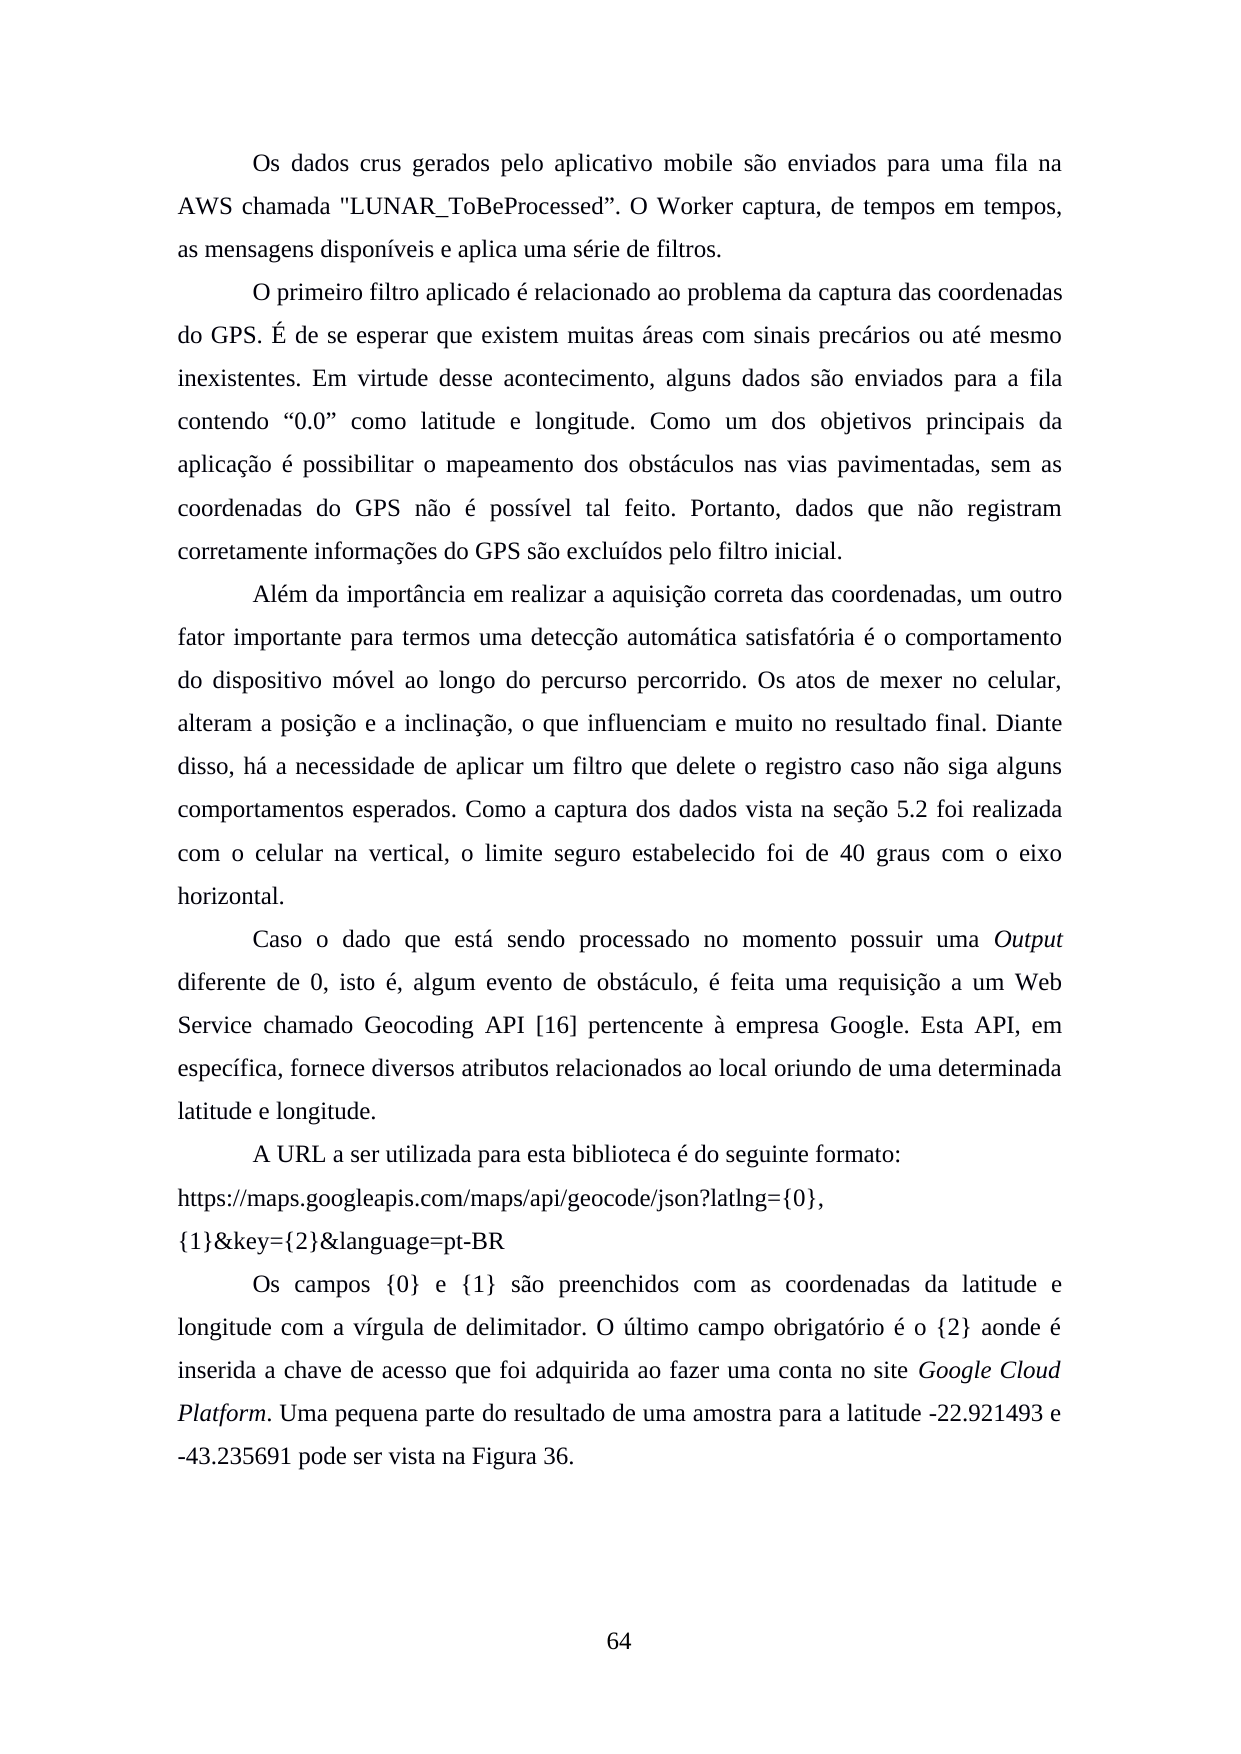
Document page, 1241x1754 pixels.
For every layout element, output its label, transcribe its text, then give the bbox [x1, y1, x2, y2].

text Além da importância em realizar a aquisição correta das coordenadas, um outro fator importante para termos uma detecção automática satisfatória é o comportamento do dispositivo móvel ao longo do percurso percorrido. Os atos de mexer no celular, alteram a posição e a inclinação, o que influenciam e muito no resultado final. Diante disso, há a necessidade de aplicar um filtro que delete o registro caso não siga alguns comportamentos esperados. Como a captura dos dados vista na seção 5.2 foi realizada com o celular na vertical, o limite seguro estabelecido foi de 40 graus com o eixo horizontal. [177, 579, 1063, 909]
text Caso o dado que está sendo processado no momento possuir uma Output diferente de 0, isto é, algum evento de obstáculo, é feita uma requisição a um Web Service chamado Geocoding API [16] pertencente à empresa Google. Esta API, em específica, fornece diversos atributos relacionados ao local oriundo de uma determinada latitude e longitude. [177, 924, 1063, 1125]
text Os dados crus gerados pelo aplicativo mobile são enviados para uma fila na AWS chamada "LUNAR_ToBeProcessed”. O Worker captura, de tempos em tempos, as mensagens disponíveis e aplica uma série de filtros. [177, 148, 1063, 263]
text Os campos {0} e {1} são preenchidos com as coordenadas da latitude e longitude com a vírgula de delimitador. O último campo obrigatório é o {2} aonde é inserida a chave de acesso que foi adquirida ao fazer uma conta no site Google Cloud Platform. Uma pequena parte do resultado de uma amostra para a latitude -22.921493 e -43.235691 pode ser vista na Figura 36. [177, 1269, 1063, 1470]
text O primeiro filtro aplicado é relacionado ao problema da captura das coordenadas do GPS. É de se esperar que existem muitas áreas com sinais precários ou até mesmo inexistentes. Em virtude desse acontecimento, alguns dados são enviados para a fila contendo “0.0” como latitude e longitude. Como um dos objetivos principais da aplicação é possibilitar o mapeamento dos obstáculos nas vias pavimentadas, sem as coordenadas do GPS não é possível tal feito. Portanto, dados que não registram corretamente informações do GPS são excluídos pelo filtro inicial. [177, 277, 1063, 564]
text A URL a ser utilizada para esta biblioteca é do seguinte formato: [177, 1139, 1063, 1168]
text https://maps.googleapis.com/maps/api/geocode/json?latlng={0},{1}&key={2}&language=pt-BR [177, 1183, 1063, 1254]
